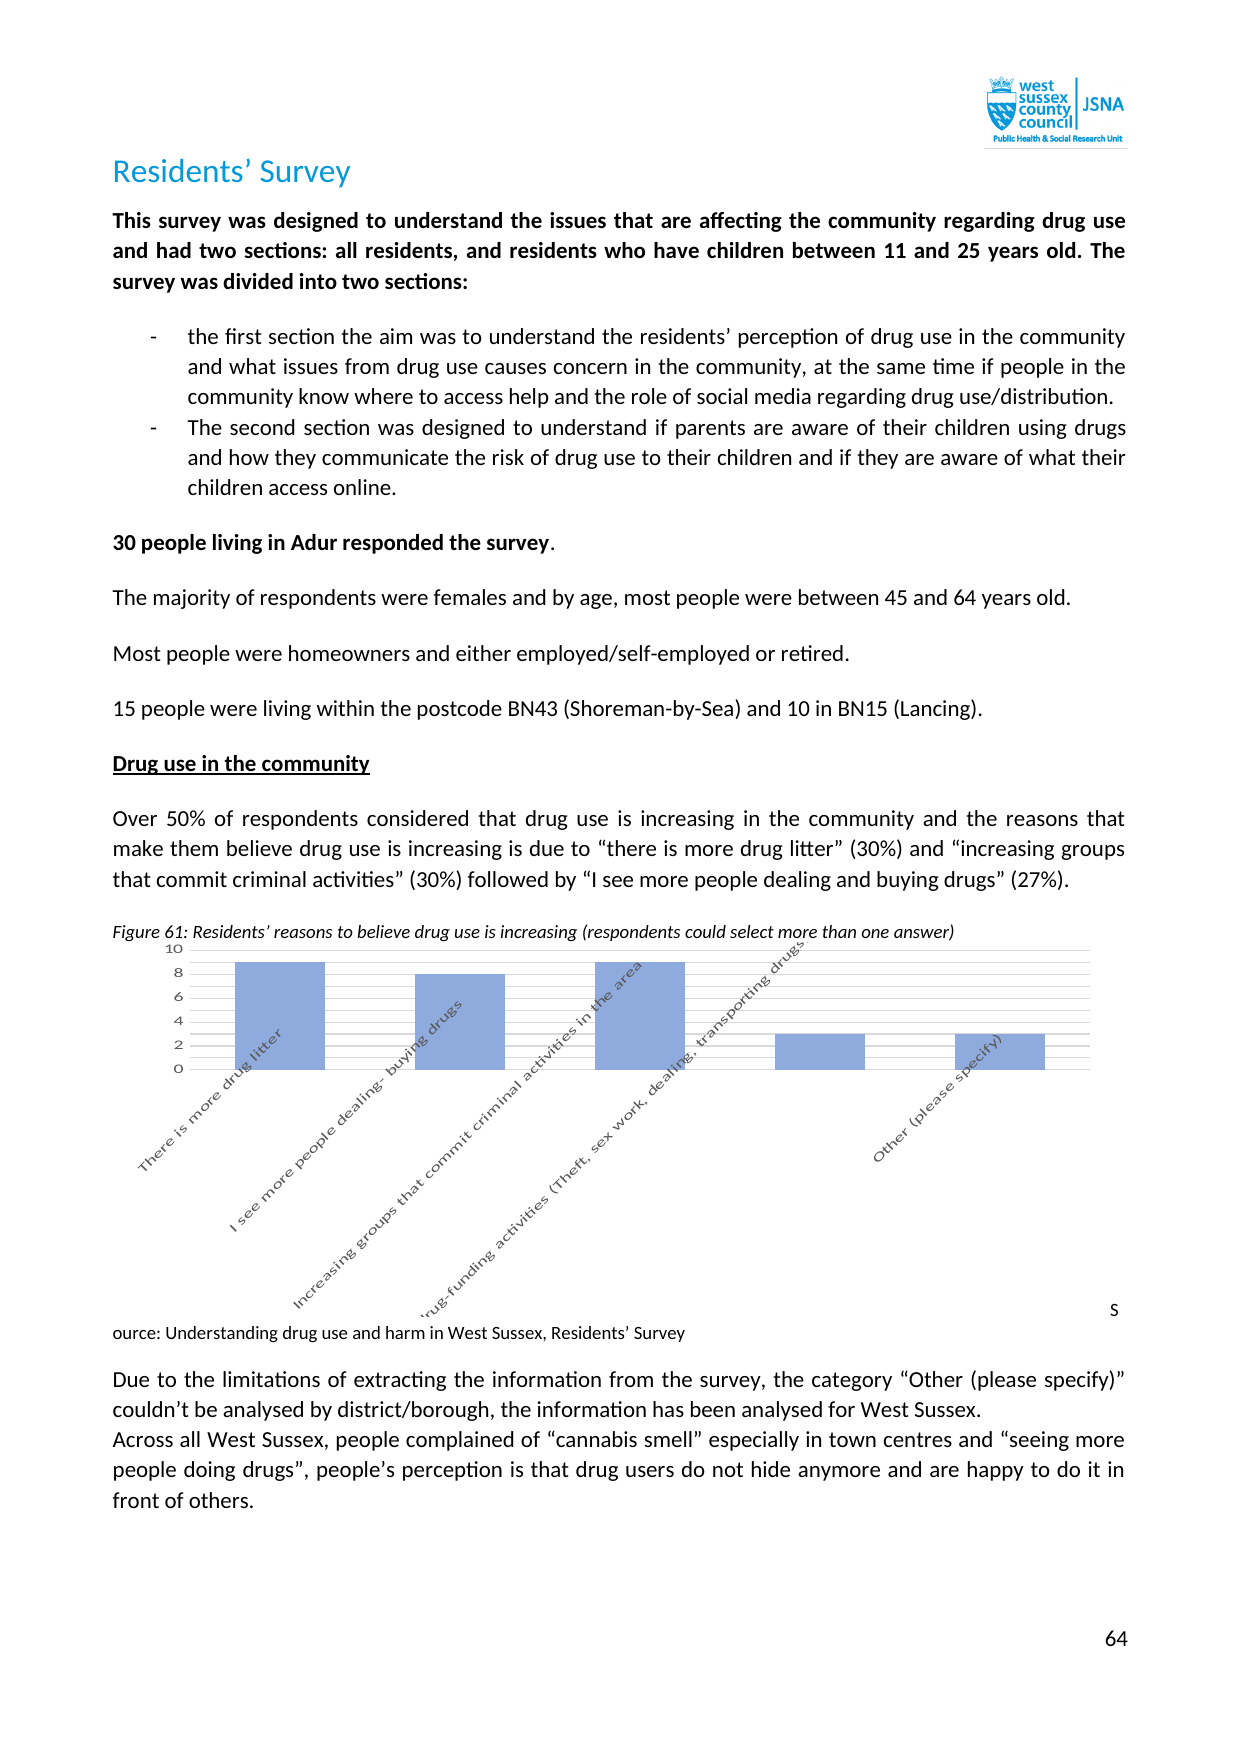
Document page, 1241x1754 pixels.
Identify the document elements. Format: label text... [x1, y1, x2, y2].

subtitle Residents’ Survey [112, 150, 1128, 191]
list Across all West Sussex, people complained of “cannabis smell” especially in town centres and “seeing more people doing drugs”, people’s perception is that drug users do not hide anymore and are happy to do it in front of others. [112, 1425, 1128, 1514]
text The majority of respondents were females and by age, most people were between 45 and 64 years old. [112, 583, 1128, 612]
list Due to the limitations of extracting the information from the survey, the category “Other (please specify)” couldn’t be analysed by district/borough, the information has been analysed for West Sussex. [112, 1365, 1128, 1423]
list The second section was designed to understand if parents are aware of their children using drugs and how they communicate the risk of drug use to their children and if they are aware of what their children access online. [150, 413, 1128, 501]
text Drug use in the community [112, 749, 1128, 777]
text 15 people were living within the postcode BN43 (Shoreman-by-Sea) and 10 in BN15 (Lancing). [112, 694, 1128, 722]
text 30 people living in Adur responded the survey. [112, 528, 1128, 556]
text Figure 61: Residents’ reasons to believe drug use is increasing (respondents could select more than one answer)Source: Understanding drug use and harm in West Sussex, Residents’ Survey [112, 920, 1128, 1344]
text Over 50% of respondents considered that drug use is increasing in the community and the reasons that make them believe drug use is increasing is due to “there is more drug litter” (30%) and “increasing groups that commit criminal activities” (30%) followed by “I see more people dealing and buying drugs” (27%). [112, 804, 1128, 893]
list the first section the aim was to understand the residents’ perception of drug use in the community and what issues from drug use causes concern in the community, at the same time if people in the community know where to access help and the role of social media regarding drug use/distribution. [150, 322, 1128, 411]
text This survey was designed to understand the issues that are affecting the community regarding drug use and had two sections: all residents, and residents who have children between 11 and 25 years old. The survey was divided into two sections: [112, 206, 1128, 295]
picture [981, 73, 1128, 149]
text Most people were homeowners and either employed/self-employed or retired. [112, 639, 1128, 667]
